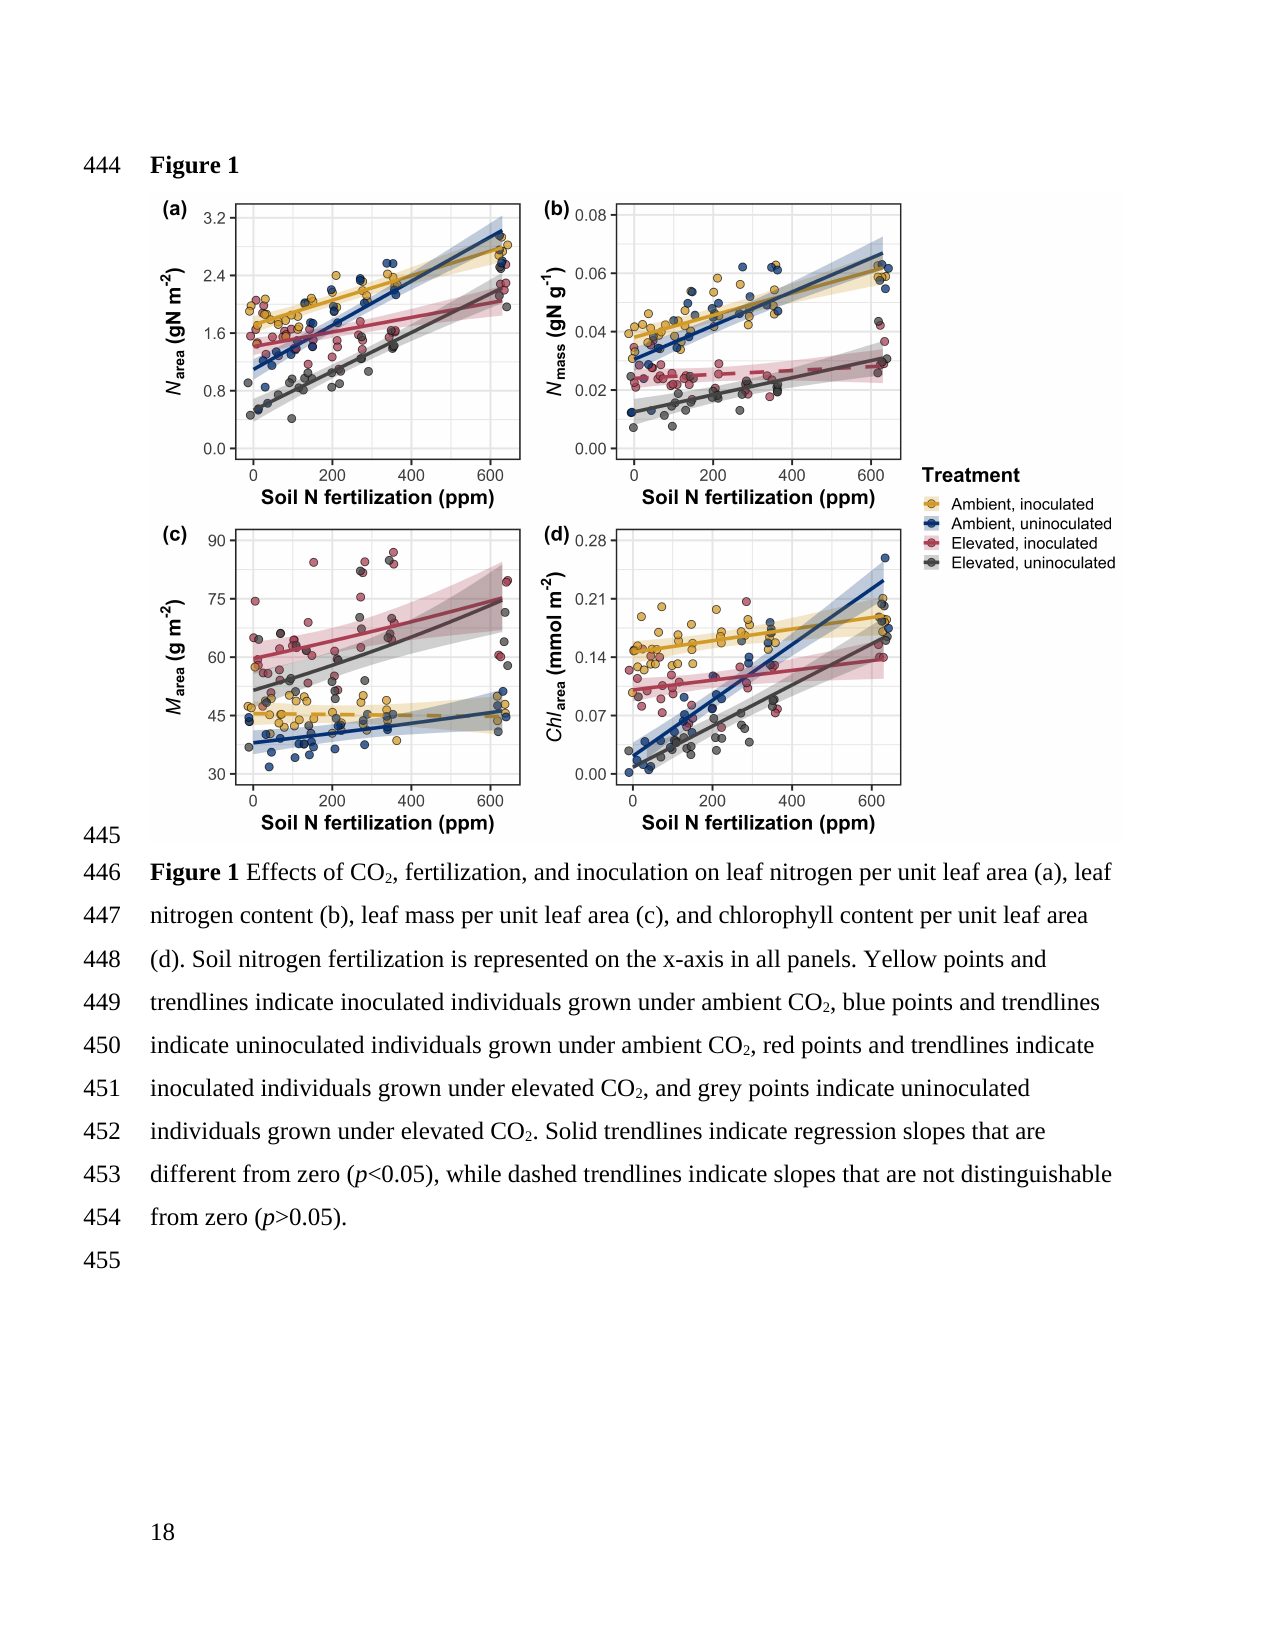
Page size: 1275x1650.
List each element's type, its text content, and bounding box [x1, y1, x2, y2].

text Figure 1 Effects of CO2, fertilization, and inoculation on leaf nitrogen per unit leaf area (a), leaf nitrogen content (b), leaf mass per unit leaf area (c), and chlorophyll content per unit leaf area (d). Soil nitrogen fertilization is represented on the x-axis in all panels. Yellow points and trendlines indicate inoculated individuals grown under ambient CO2, blue points and trendlines indicate uninoculated individuals grown under ambient CO2, red points and trendlines indicate inoculated individuals grown under elevated CO2, and grey points indicate uninoculated individuals grown under elevated CO2. Solid trendlines indicate regression slopes that are different from zero (p<0.05), while dashed trendlines indicate slopes that are not distinguishable from zero (p>0.05). [150, 857, 1125, 1231]
text Figure 1 [150, 150, 1125, 179]
picture [150, 193, 1125, 844]
